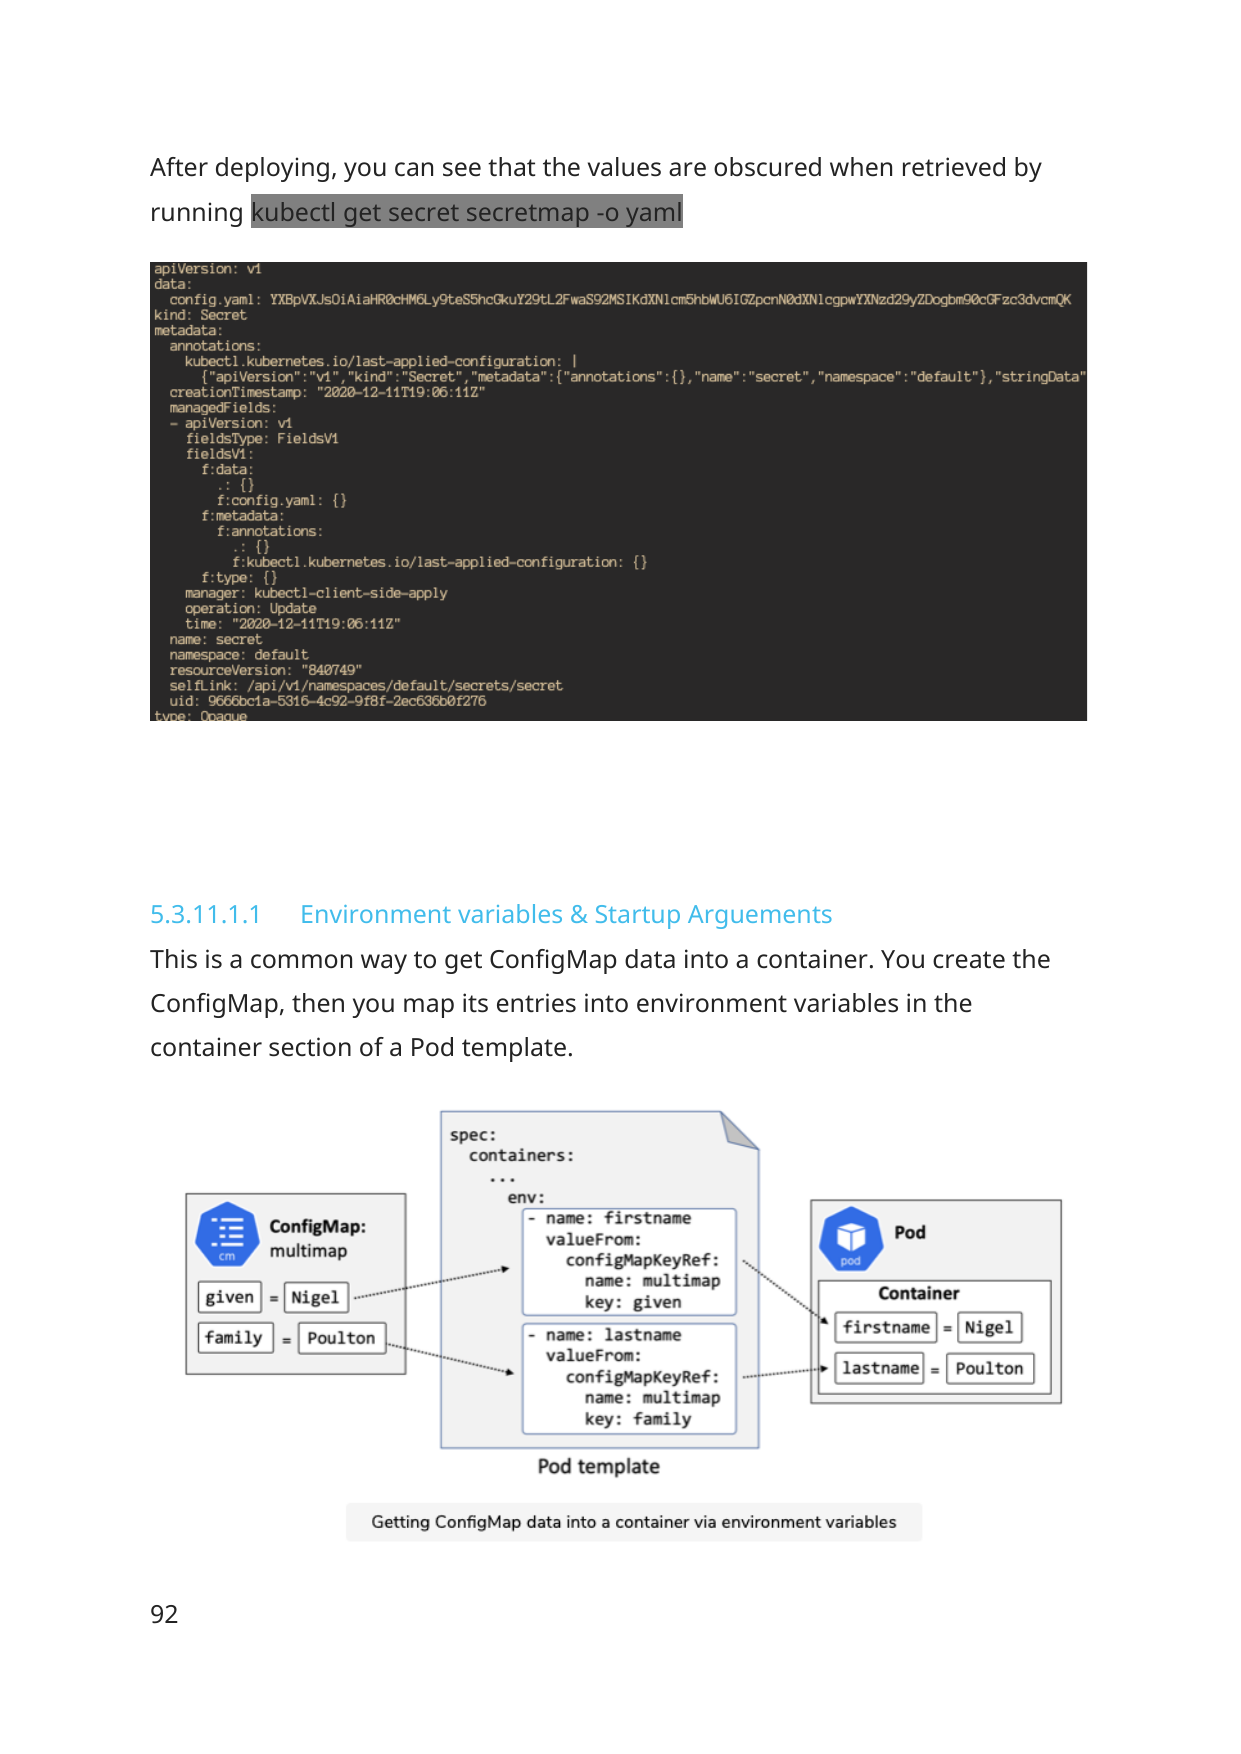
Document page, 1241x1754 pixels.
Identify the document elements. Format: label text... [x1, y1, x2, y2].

list This is a common way to get ConfigMap data into a container. You create the ConfigMap, then you map its entries into environment variables in the container section of a Pod template. [150, 941, 1090, 1064]
text After deploying, you can see that the values are obscured when retrieved by running kubectl get secret secretmap -o yaml [150, 150, 1090, 228]
picture [150, 262, 1087, 721]
picture [157, 1069, 1094, 1561]
subtitle Environment variables & Startup Arguements [150, 897, 1090, 931]
